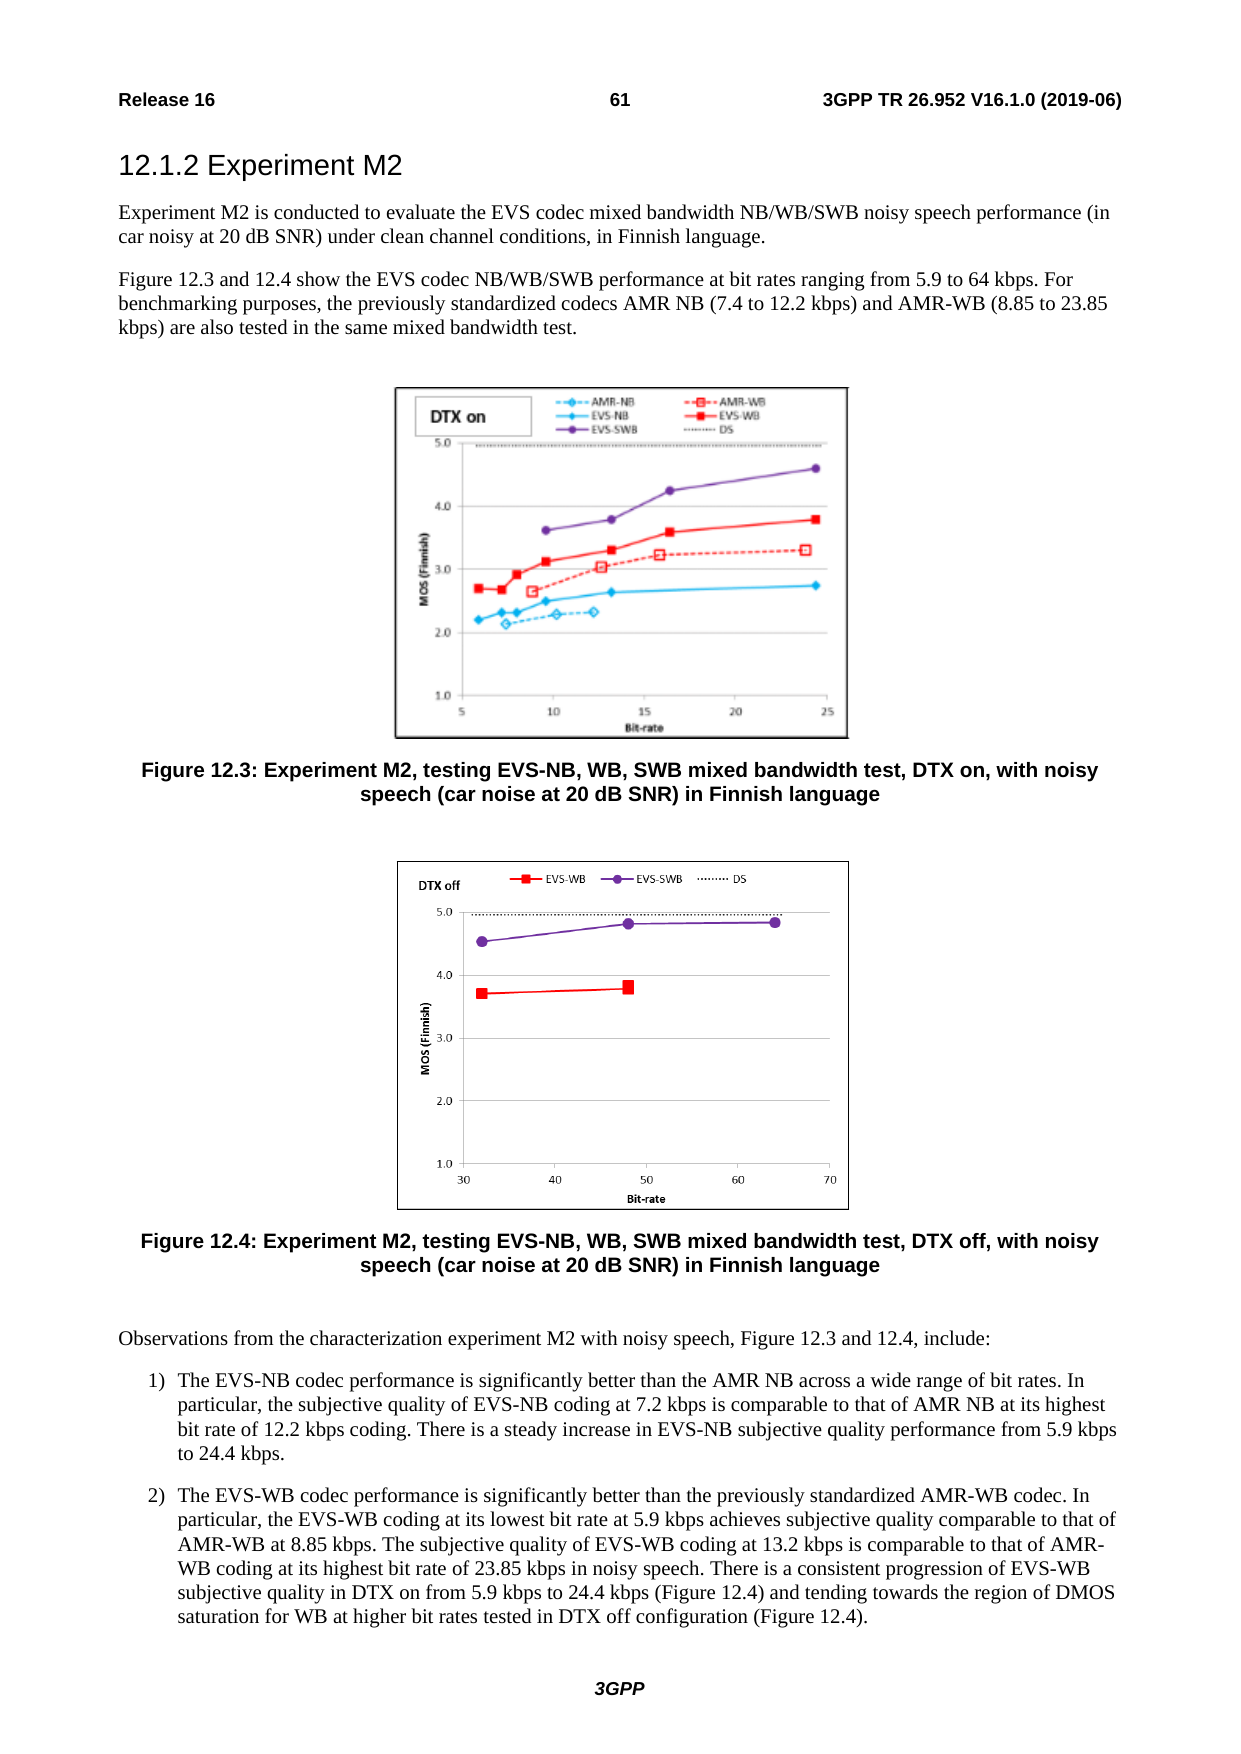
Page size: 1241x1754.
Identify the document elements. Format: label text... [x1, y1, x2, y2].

text 1) The EVS-NB codec performance is significantly better than the AMR NB across a wide range of bit rates. In particular, the subjective quality of EVS-NB coding at 7.2 kbps is comparable to that of AMR NB at its highest bit rate of 12.2 kbps coding. There is a steady increase in EVS-NB subjective quality performance from 5.9 kbps to 24.4 kbps. [148, 1368, 1122, 1464]
text Figure 12.3: Experiment M2, testing EVS-NB, WB, SWB mixed bandwidth test, DTX on, with noisy speech (car noise at 20 dB SNR) in Finnish language [118, 757, 1122, 805]
text Figure 12.3 and 12.4 show the EVS codec NB/WB/SWB performance at bit rates ranging from 5.9 to 64 kbps. For benchmarking purposes, the previously standardized codecs AMR NB (7.4 to 12.2 kbps) and AMR-WB (8.85 to 23.85 kbps) are also tested in the same mixed bandwidth test. [118, 267, 1122, 339]
text Figure 12.4: Experiment M2, testing EVS-NB, WB, SWB mixed bandwidth test, DTX off, with noisy speech (car noise at 20 dB SNR) in Finnish language [118, 1228, 1122, 1276]
text 2) The EVS-WB codec performance is significantly better than the previously standardized AMR-WB codec. In particular, the EVS-WB coding at its lowest bit rate at 5.9 kbps achieves subjective quality comparable to that of AMR-WB at 8.85 kbps. The subjective quality of EVS-WB coding at 13.2 kbps is comparable to that of AMR-WB coding at its highest bit rate of 23.85 kbps in noisy speech. There is a consistent progression of EVS-WB subjective quality in DTX on from 5.9 kbps to 24.4 kbps (Figure 12.4) and tending towards the region of DMOS saturation for WB at higher bit rates tested in DTX off configuration (Figure 12.4). [148, 1483, 1122, 1628]
subtitle 12.1.2 Experiment M2 [118, 147, 1122, 181]
text Observations from the characterization experiment M2 with noisy speech, Figure 12.3 and 12.4, include: [118, 1326, 1122, 1349]
picture [398, 862, 848, 1209]
text Experiment M2 is conducted to evaluate the EVS codec mixed bandwidth NB/WB/SWB noisy speech performance (in car noisy at 20 dB SNR) under clean channel conditions, in Finnish language. [118, 200, 1122, 248]
